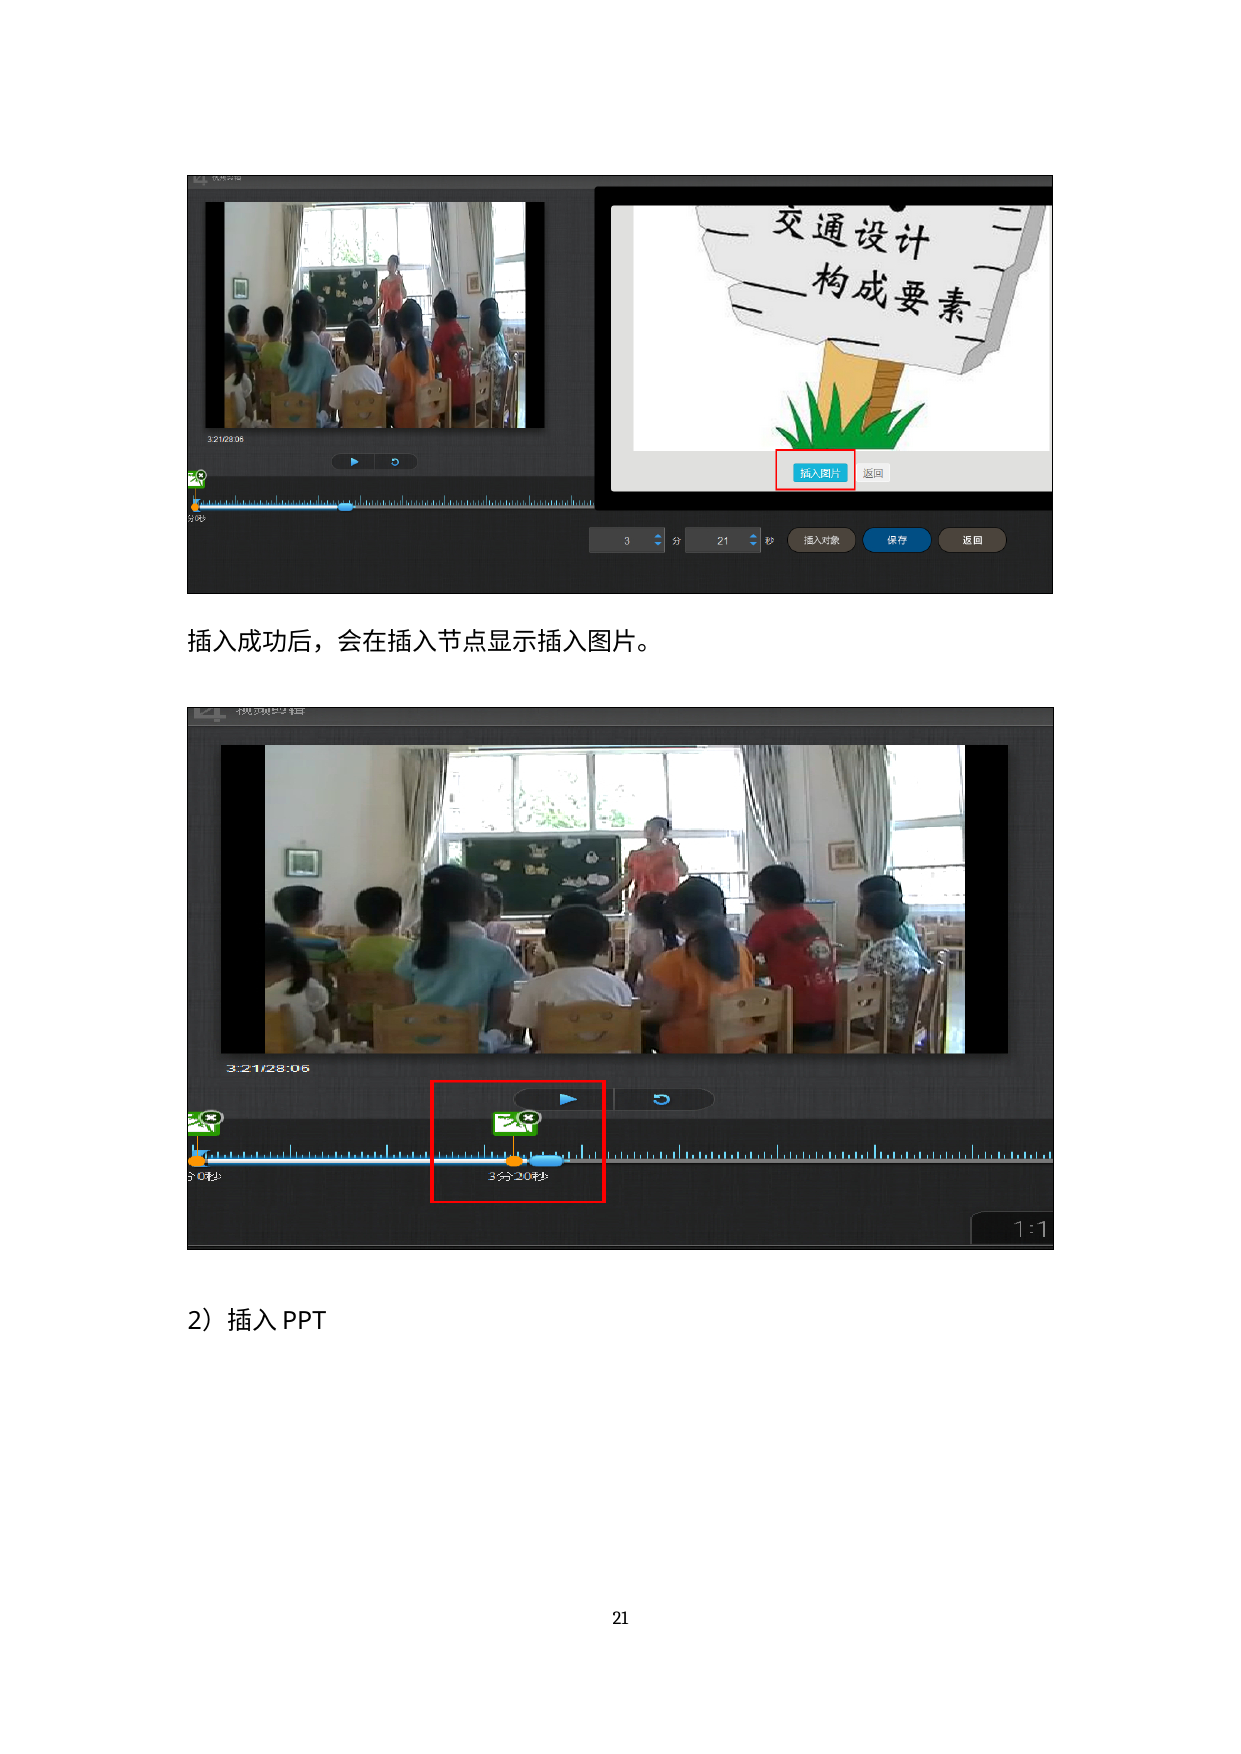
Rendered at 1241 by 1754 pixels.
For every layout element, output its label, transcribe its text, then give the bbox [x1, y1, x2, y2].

picture [188, 176, 1052, 593]
picture [188, 708, 1053, 1249]
text 插入成功后，会在插入节点显示插入图片。 [187, 605, 1053, 673]
text 2）插入PPT [187, 1284, 1053, 1352]
